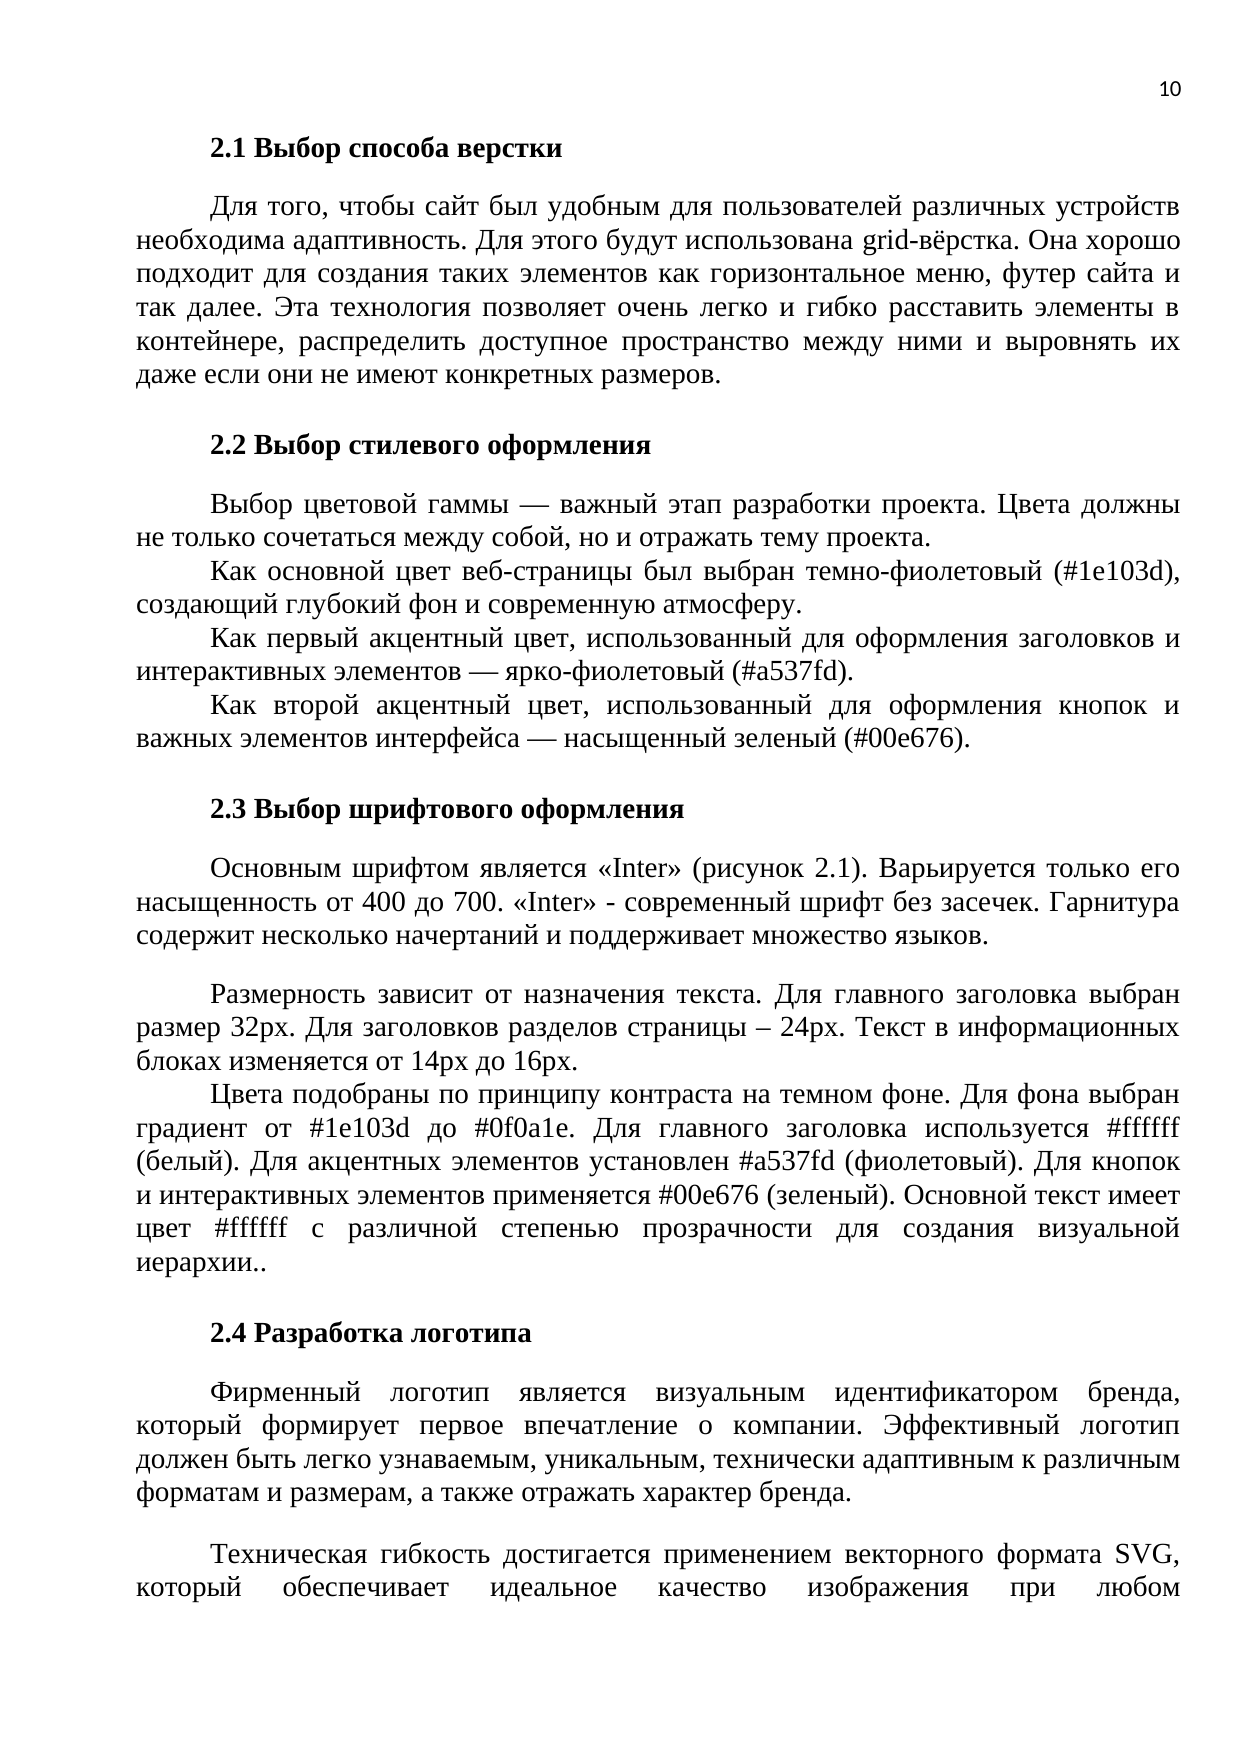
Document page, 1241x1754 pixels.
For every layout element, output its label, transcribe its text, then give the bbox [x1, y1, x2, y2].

text Для того, чтобы сайт был удобным для пользователей различных устройств необходима адаптивность. Для этого будут использована grid-вёрстка. Она хорошо подходит для создания таких элементов как горизонтальное меню, футер сайта и так далее. Эта технология позволяет очень легко и гибко расставить элементы в контейнере, распределить доступное пространство между ними и выровнять их даже если они не имеют конкретных размеров. [136, 188, 1181, 390]
text Размерность зависит от назначения текста. Для главного заголовка выбран размер 32px. Для заголовков разделов страницы – 24px. Текст в информационных блоках изменяется от 14px до 16px. [136, 976, 1181, 1076]
text Как первый акцентный цвет, использованный для оформления заголовков и интерактивных элементов — ярко-фиолетовый (#a537fd). [136, 620, 1181, 687]
text 2.1 Выбор способа верстки [136, 130, 1181, 163]
text Фирменный логотип является визуальным идентификатором бренда, который формирует первое впечатление о компании. Эффективный логотип должен быть легко узнаваемым, уникальным, технически адаптивным к различным форматам и размерам, а также отражать характер бренда. [136, 1374, 1181, 1536]
text Основным шрифтом является «Inter» (рисунок 2.1). Варьируется только его насыщенность от 400 до 700. «Inter» - современный шрифт без засечек. Гарнитура содержит несколько начертаний и поддерживает множество языков. [136, 850, 1181, 951]
text Цвета подобраны по принципу контраста на темном фоне. Для фона выбран градиент от #1e103d до #0f0a1e. Для главного заголовка используется #ffffff (белый). Для акцентных элементов установлен #a537fd (фиолетовый). Для кнопок и интерактивных элементов применяется #00e676 (зеленый). Основной текст имеет цвет #ffffff с различной степенью прозрачности для создания визуальной иерархии.. [136, 1076, 1181, 1278]
text 2.3 Выбор шрифтового оформления [136, 792, 1181, 825]
text Как основной цвет веб-страницы был выбран темно-фиолетовый (#1e103d), создающий глубокий фон и современную атмосферу. [136, 553, 1181, 620]
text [136, 1536, 1181, 1603]
text Как второй акцентный цвет, использованный для оформления кнопок и важных элементов интерфейса — насыщенный зеленый (#00e676). [136, 687, 1181, 754]
text 2.4 Разработка логотипа [136, 1315, 1181, 1349]
text Выбор цветовой гаммы — важный этап разработки проекта. Цвета должны не только сочетаться между собой, но и отражать тему проекта. [136, 486, 1181, 553]
text 2.2 Выбор стилевого оформления [136, 427, 1181, 461]
